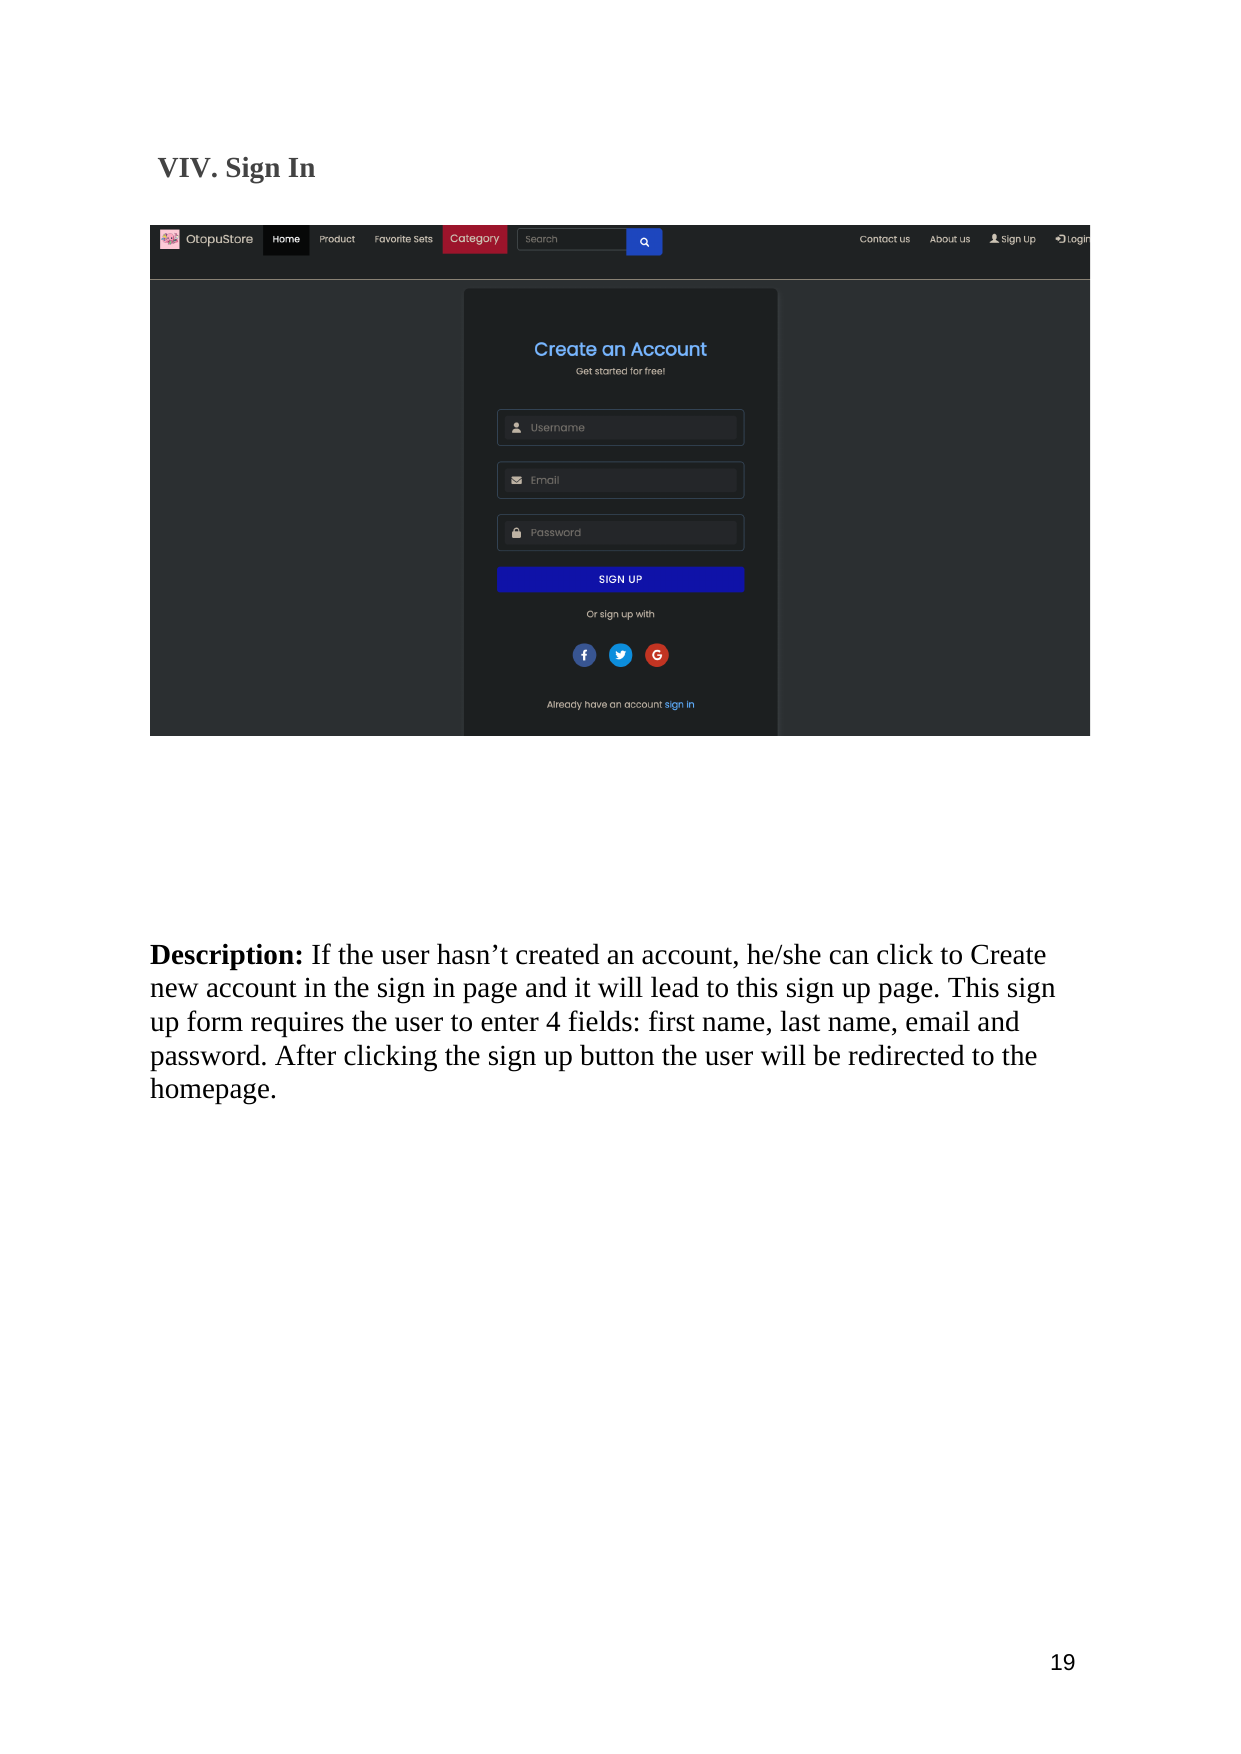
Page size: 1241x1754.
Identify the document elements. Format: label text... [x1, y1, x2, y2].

picture [150, 225, 1091, 736]
text Description: If the user hasn’t created an account, he/she can click to Create new account in the sign in page and it will lead to this sign up page. This sign up form requires the user to enter 4 fields: first name, last name, email and password. After clicking the sign up button the user will be redirected to the homepage. [150, 937, 1090, 1105]
subtitle VIV. Sign In [150, 150, 1090, 183]
